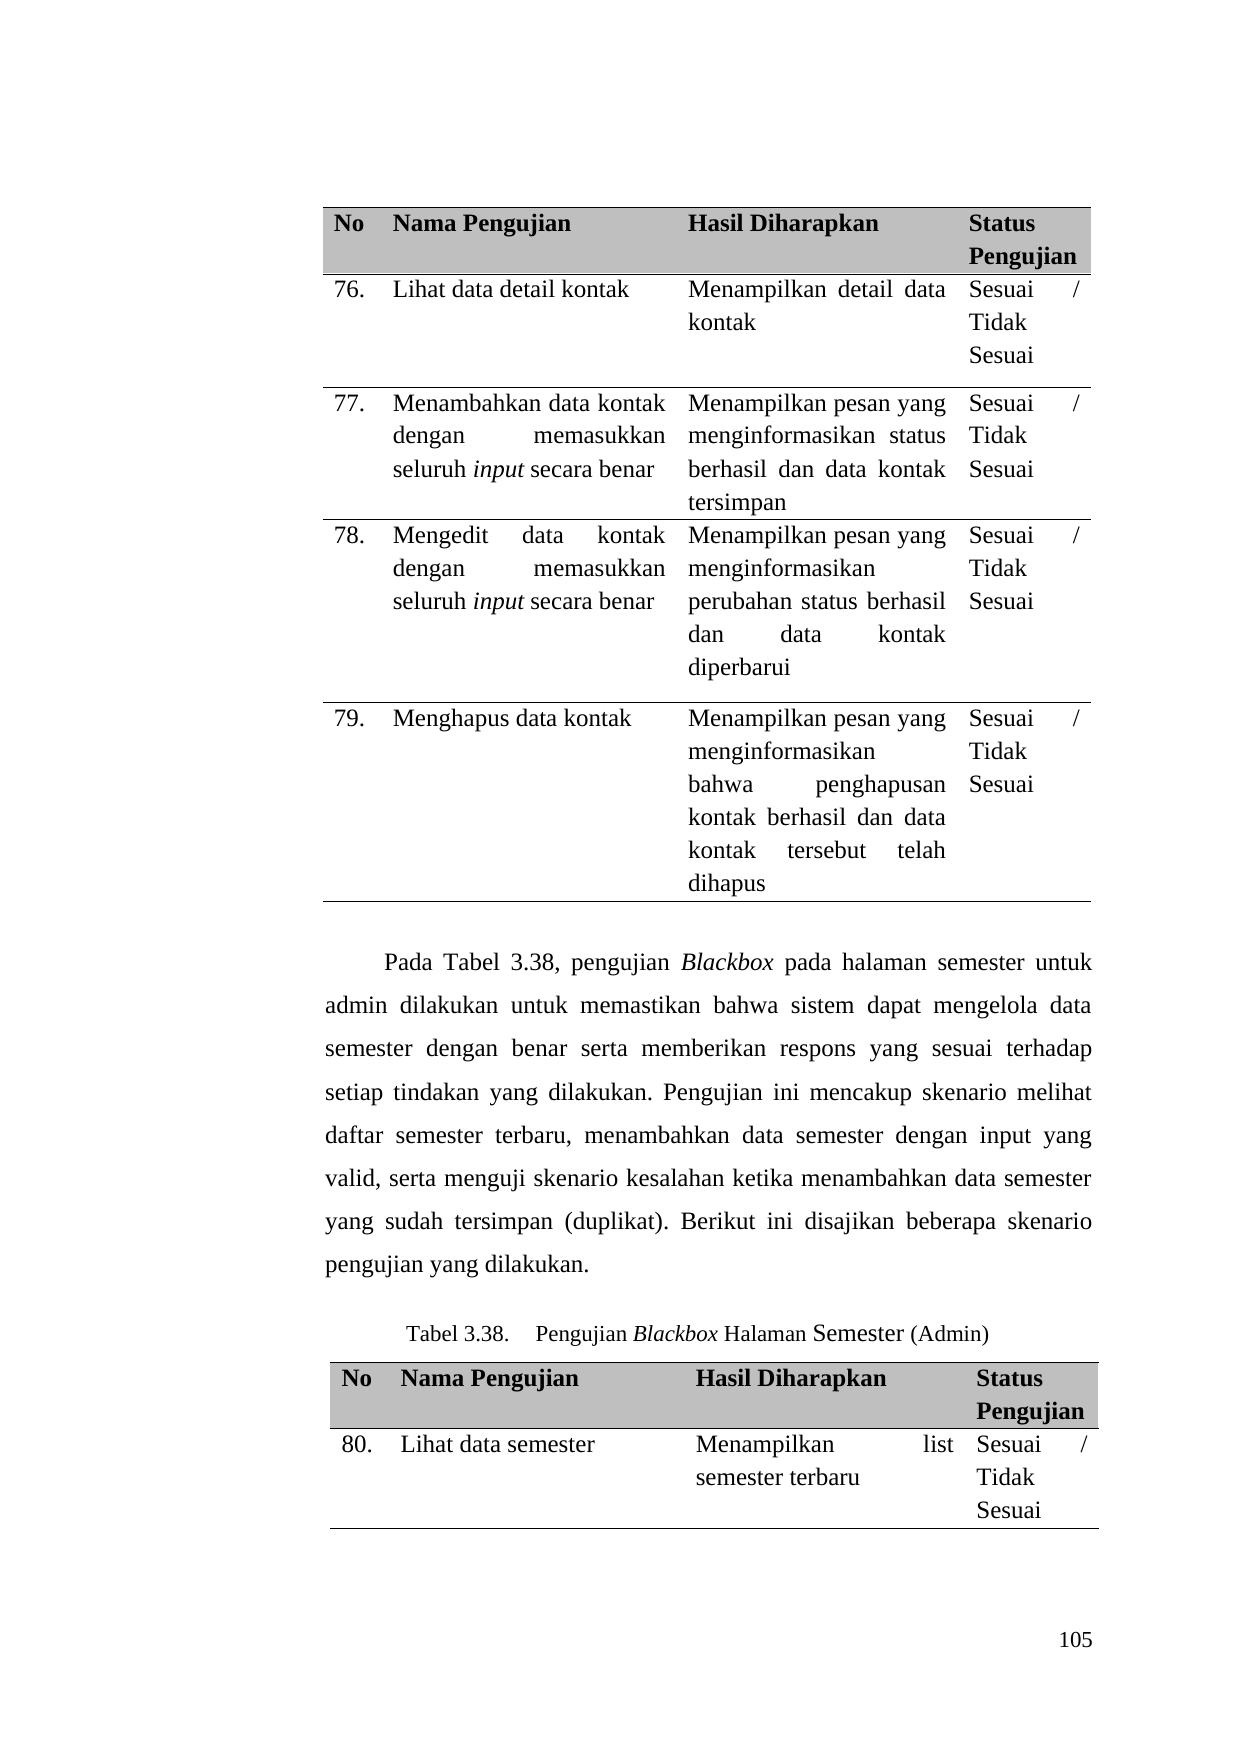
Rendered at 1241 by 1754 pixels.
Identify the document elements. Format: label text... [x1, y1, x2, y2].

table_header No [330, 1363, 389, 1428]
table_cell Menampilkan pesan yang menginformasikan perubahan status berhasil dan data kontak diperbarui [677, 520, 957, 702]
table_cell 76. [323, 275, 381, 387]
table_cell Menampilkan list semester terbaru [684, 1429, 965, 1528]
text Pada Tabel 3.38, pengujian Blackbox pada halaman semester untuk admin dilakukan untuk memastikan bahwa sistem dapat mengelola data semester dengan benar serta memberikan respons yang sesuai terhadap setiap tindakan yang dilakukan. Pengujian ini mencakup skenario melihat daftar semester terbaru, menambahkan data semester dengan input yang valid, serta menguji skenario kesalahan ketika menambahkan data semester yang sudah tersimpan (duplikat). Berikut ini disajikan beberapa skenario pengujian yang dilakukan. [325, 947, 1092, 1278]
table_cell Menampilkan pesan yang menginformasikan status berhasil dan data kontak tersimpan [677, 388, 957, 519]
table_cell Sesuai / Tidak Sesuai [957, 520, 1091, 702]
table_cell Sesuai / Tidak Sesuai [957, 703, 1091, 901]
table_header Hasil Diharapkan [677, 208, 957, 273]
table_header Status Pengujian [965, 1363, 1098, 1428]
text Pengujian Blackbox Halaman Semester (Admin) [302, 1318, 1092, 1347]
table_cell Menampilkan pesan yang menginformasikan bahwa penghapusan kontak berhasil dan data kontak tersebut telah dihapus [677, 703, 957, 901]
table_cell Sesuai / Tidak Sesuai [957, 388, 1091, 519]
table_cell 77. [323, 388, 381, 519]
table_cell Menambahkan data kontak dengan memasukkan seluruh input secara benar [381, 388, 677, 519]
table_cell 80. [330, 1429, 389, 1528]
table_cell 79. [323, 703, 381, 901]
table_header Nama Pengujian [389, 1363, 684, 1428]
table_header No [323, 208, 381, 273]
table_header Nama Pengujian [381, 208, 677, 273]
table_cell Sesuai / Tidak Sesuai [957, 275, 1091, 387]
table_cell Lihat data semester [389, 1429, 684, 1528]
table_cell 78. [323, 520, 381, 702]
table_header Status Pengujian [957, 208, 1091, 273]
table_cell Menghapus data kontak [381, 703, 677, 901]
table_cell Lihat data detail kontak [381, 275, 677, 387]
table_cell Menampilkan detail data kontak [677, 275, 957, 387]
table_cell Sesuai / Tidak Sesuai [965, 1429, 1098, 1528]
table_cell Mengedit data kontak dengan memasukkan seluruh input secara benar [381, 520, 677, 702]
table_header Hasil Diharapkan [684, 1363, 965, 1428]
